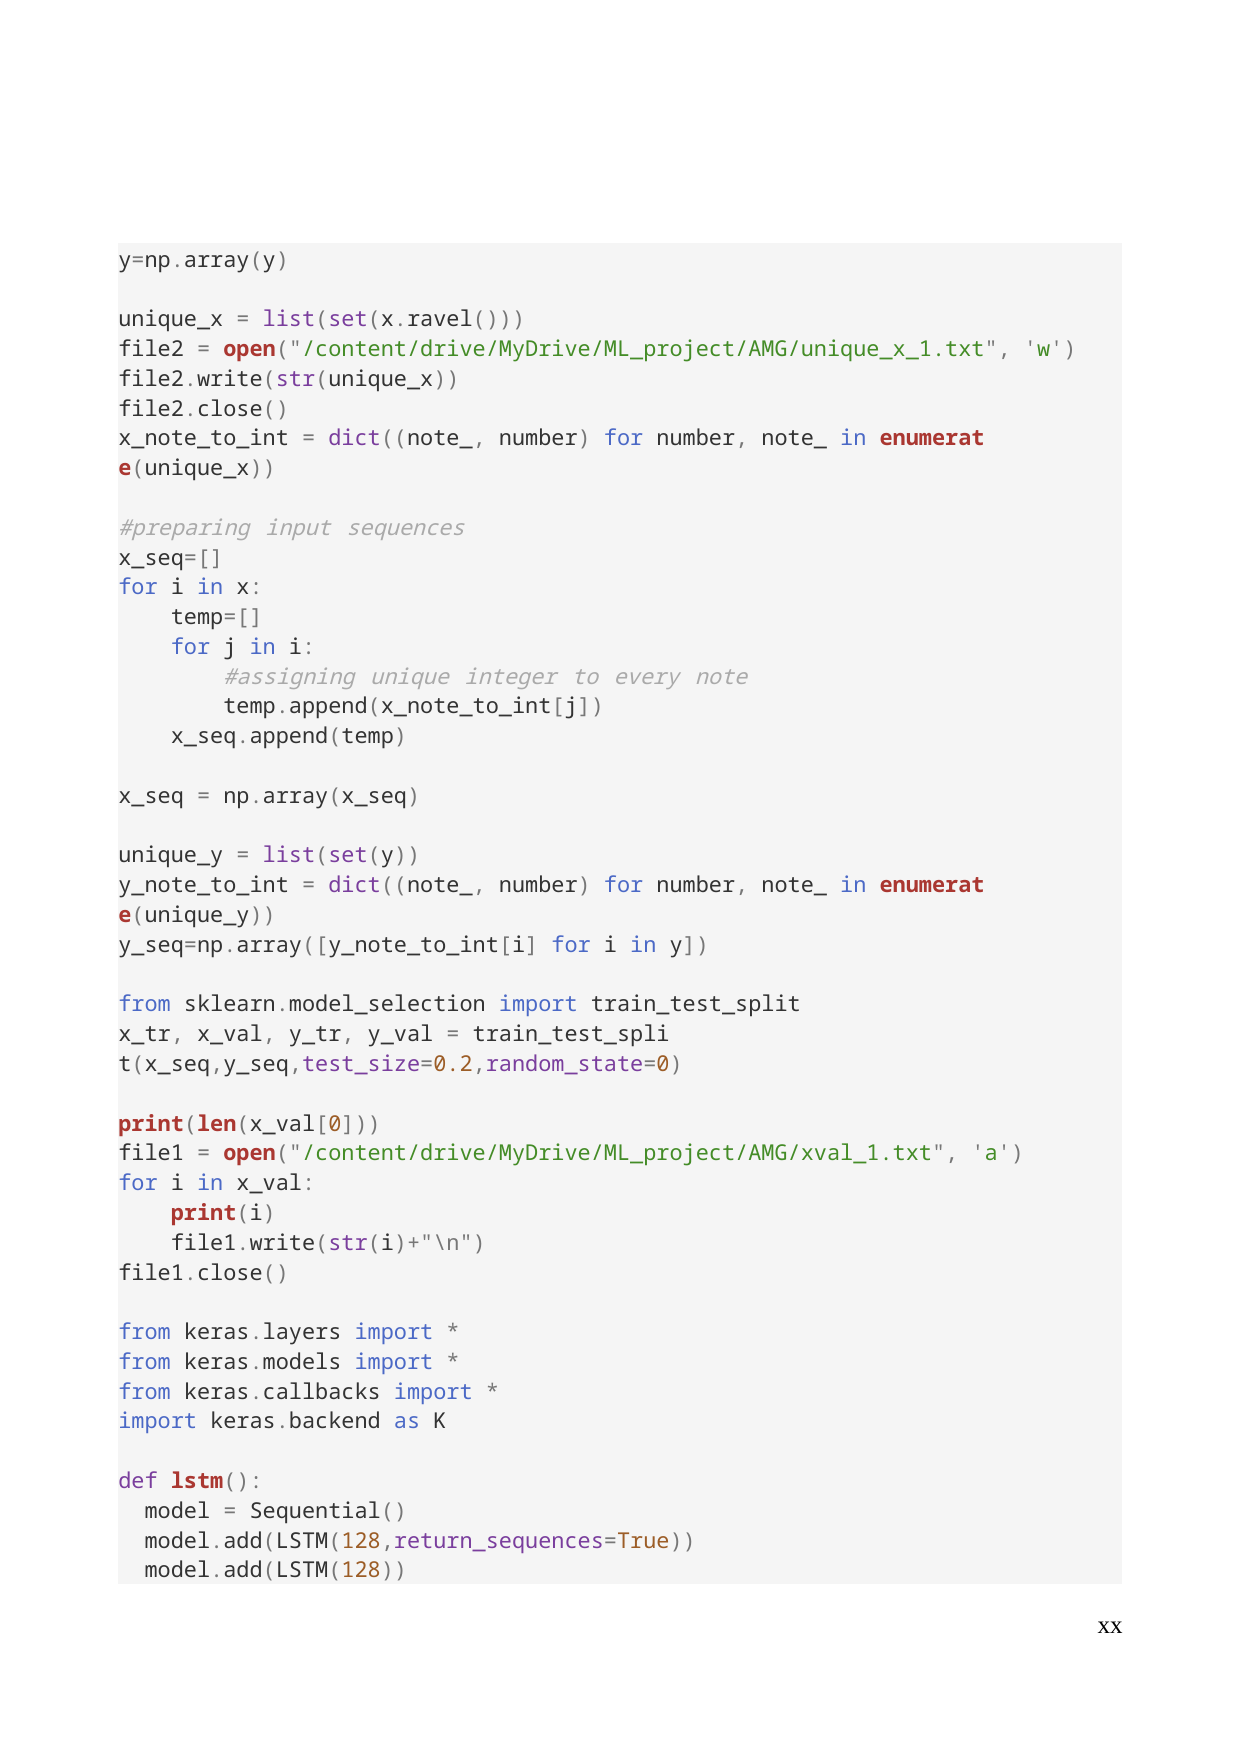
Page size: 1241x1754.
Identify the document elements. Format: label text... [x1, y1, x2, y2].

text unique_y = list(set(y)) [118, 839, 1122, 869]
text file1 = open("/content/drive/MyDrive/ML_project/AMG/xval_1.txt", 'a') [118, 1137, 1122, 1167]
text unique_x = list(set(x.ravel())) [118, 303, 1122, 333]
text import keras.backend as K [118, 1405, 1122, 1435]
text file1.close() [118, 1256, 1122, 1286]
text #preparing input sequences [118, 512, 1122, 541]
text from keras.callbacks import * [118, 1376, 1122, 1405]
text def lstm(): [118, 1465, 1122, 1495]
text file1.write(str(i)+"\n") [118, 1227, 1122, 1256]
text temp=[] [118, 601, 1122, 631]
text model = Sequential() [118, 1495, 1122, 1524]
text model.add(LSTM(128,return_sequences=True)) [118, 1524, 1122, 1554]
text from sklearn.model_selection import train_test_split [118, 988, 1122, 1018]
text for j in i: [118, 631, 1122, 661]
text file2.write(str(unique_x)) [118, 363, 1122, 392]
text x_tr, x_val, y_tr, y_val = train_test_split(x_seq,y_seq,test_size=0.2,random_state=0) [118, 1018, 1122, 1078]
text x_note_to_int = dict((note_, number) for number, note_ in enumerate(unique_x)) [118, 422, 1122, 482]
text file2.close() [118, 392, 1122, 422]
text #assigning unique integer to every note [118, 661, 1122, 690]
text from keras.layers import * [118, 1316, 1122, 1346]
text from keras.models import * [118, 1346, 1122, 1376]
text y=np.array(y) [118, 243, 1122, 273]
text for i in x: [118, 571, 1122, 601]
text x_seq = np.array(x_seq) [118, 780, 1122, 809]
text print(len(x_val[0])) [118, 1107, 1122, 1137]
text y_seq=np.array([y_note_to_int[i] for i in y]) [118, 929, 1122, 958]
text x_seq=[] [118, 541, 1122, 571]
text file2 = open("/content/drive/MyDrive/ML_project/AMG/unique_x_1.txt", 'w') [118, 333, 1122, 363]
text y_note_to_int = dict((note_, number) for number, note_ in enumerate(unique_y)) [118, 869, 1122, 929]
text for i in x_val: [118, 1167, 1122, 1197]
text print(i) [118, 1197, 1122, 1227]
text model.add(LSTM(128)) [118, 1554, 1122, 1584]
text x_seq.append(temp) [118, 720, 1122, 750]
text temp.append(x_note_to_int[j]) [118, 690, 1122, 720]
